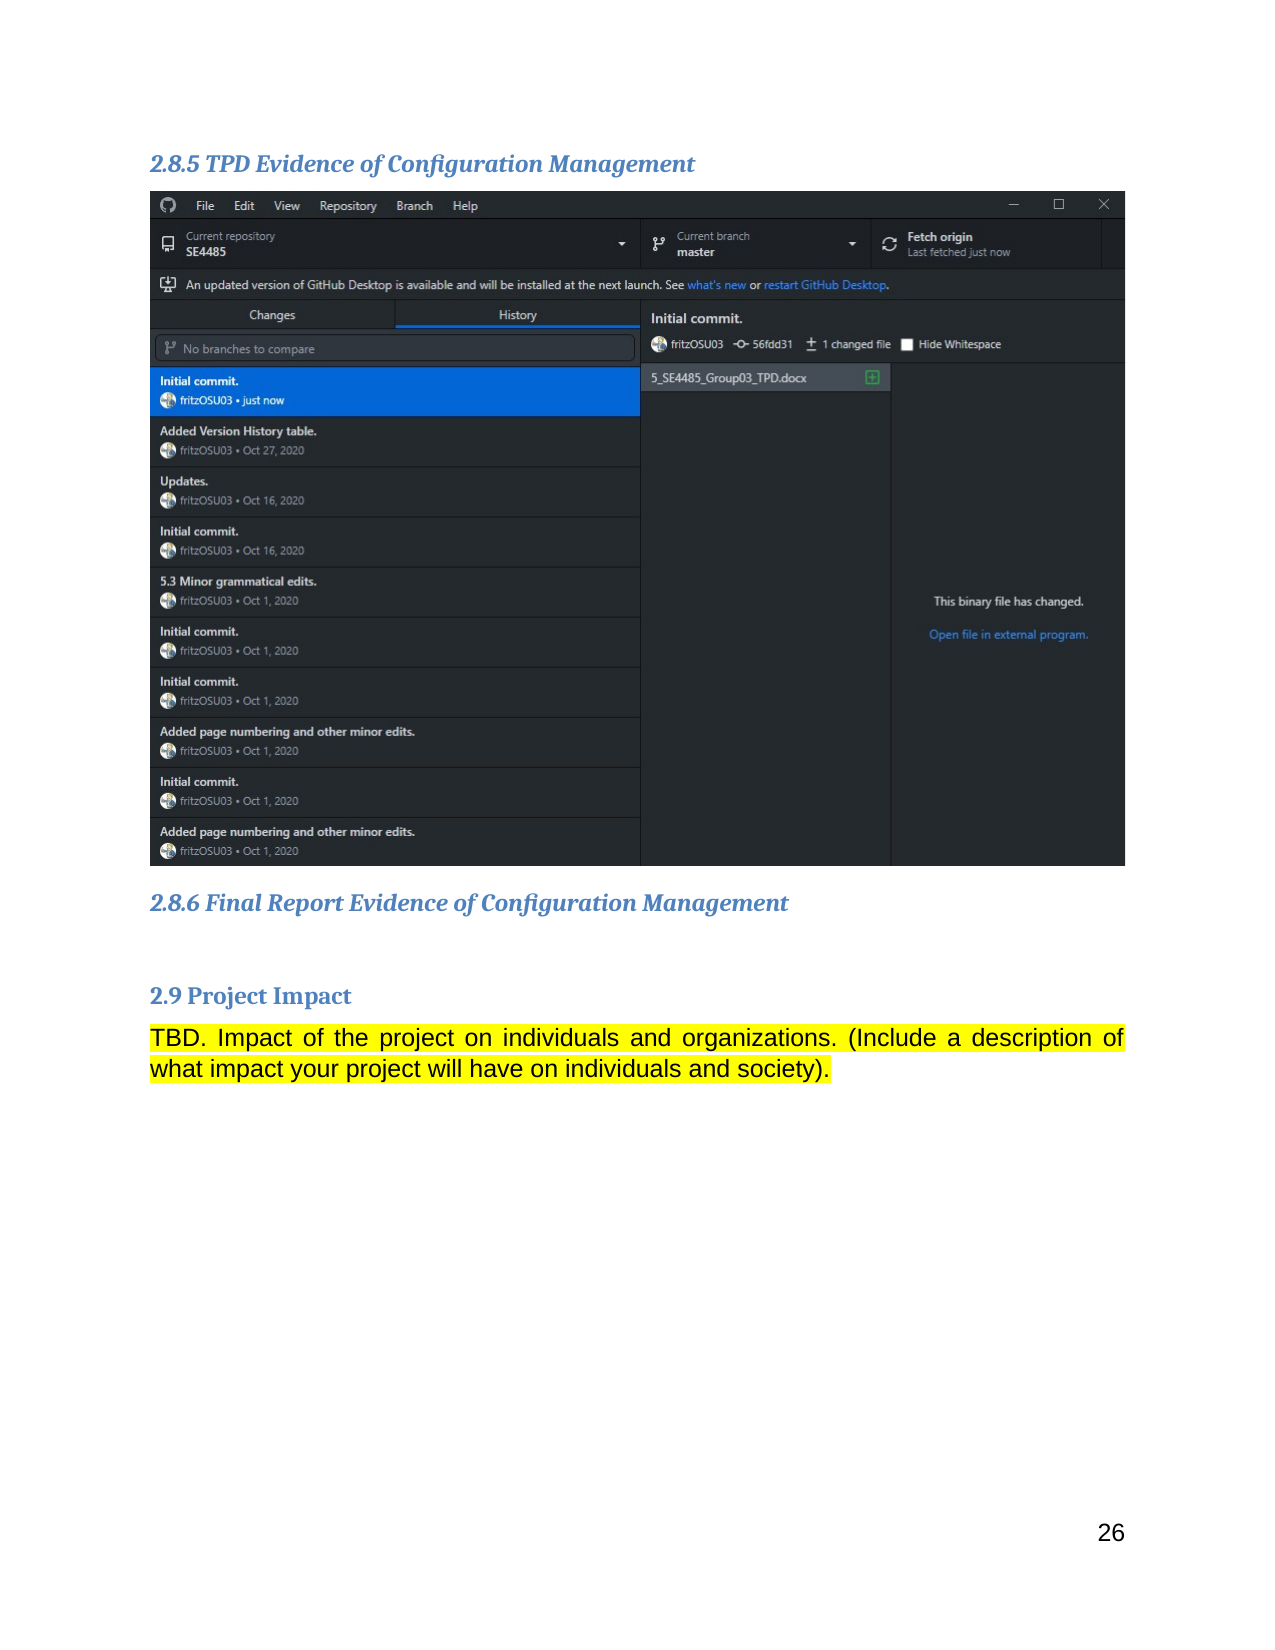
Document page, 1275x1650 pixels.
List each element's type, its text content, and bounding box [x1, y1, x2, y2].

text TBD. Impact of the project on individuals and organizations. (Include a description of what impact your project will have on individuals and society). [150, 1052, 1125, 1083]
subtitle 2.8.5 TPD Evidence of Configuration Management [150, 150, 1125, 179]
subtitle 2.8.6 Final Report Evidence of Configuration Management [150, 889, 1125, 918]
picture [150, 191, 1125, 866]
subtitle 2.9 Project Impact [150, 982, 1125, 1011]
